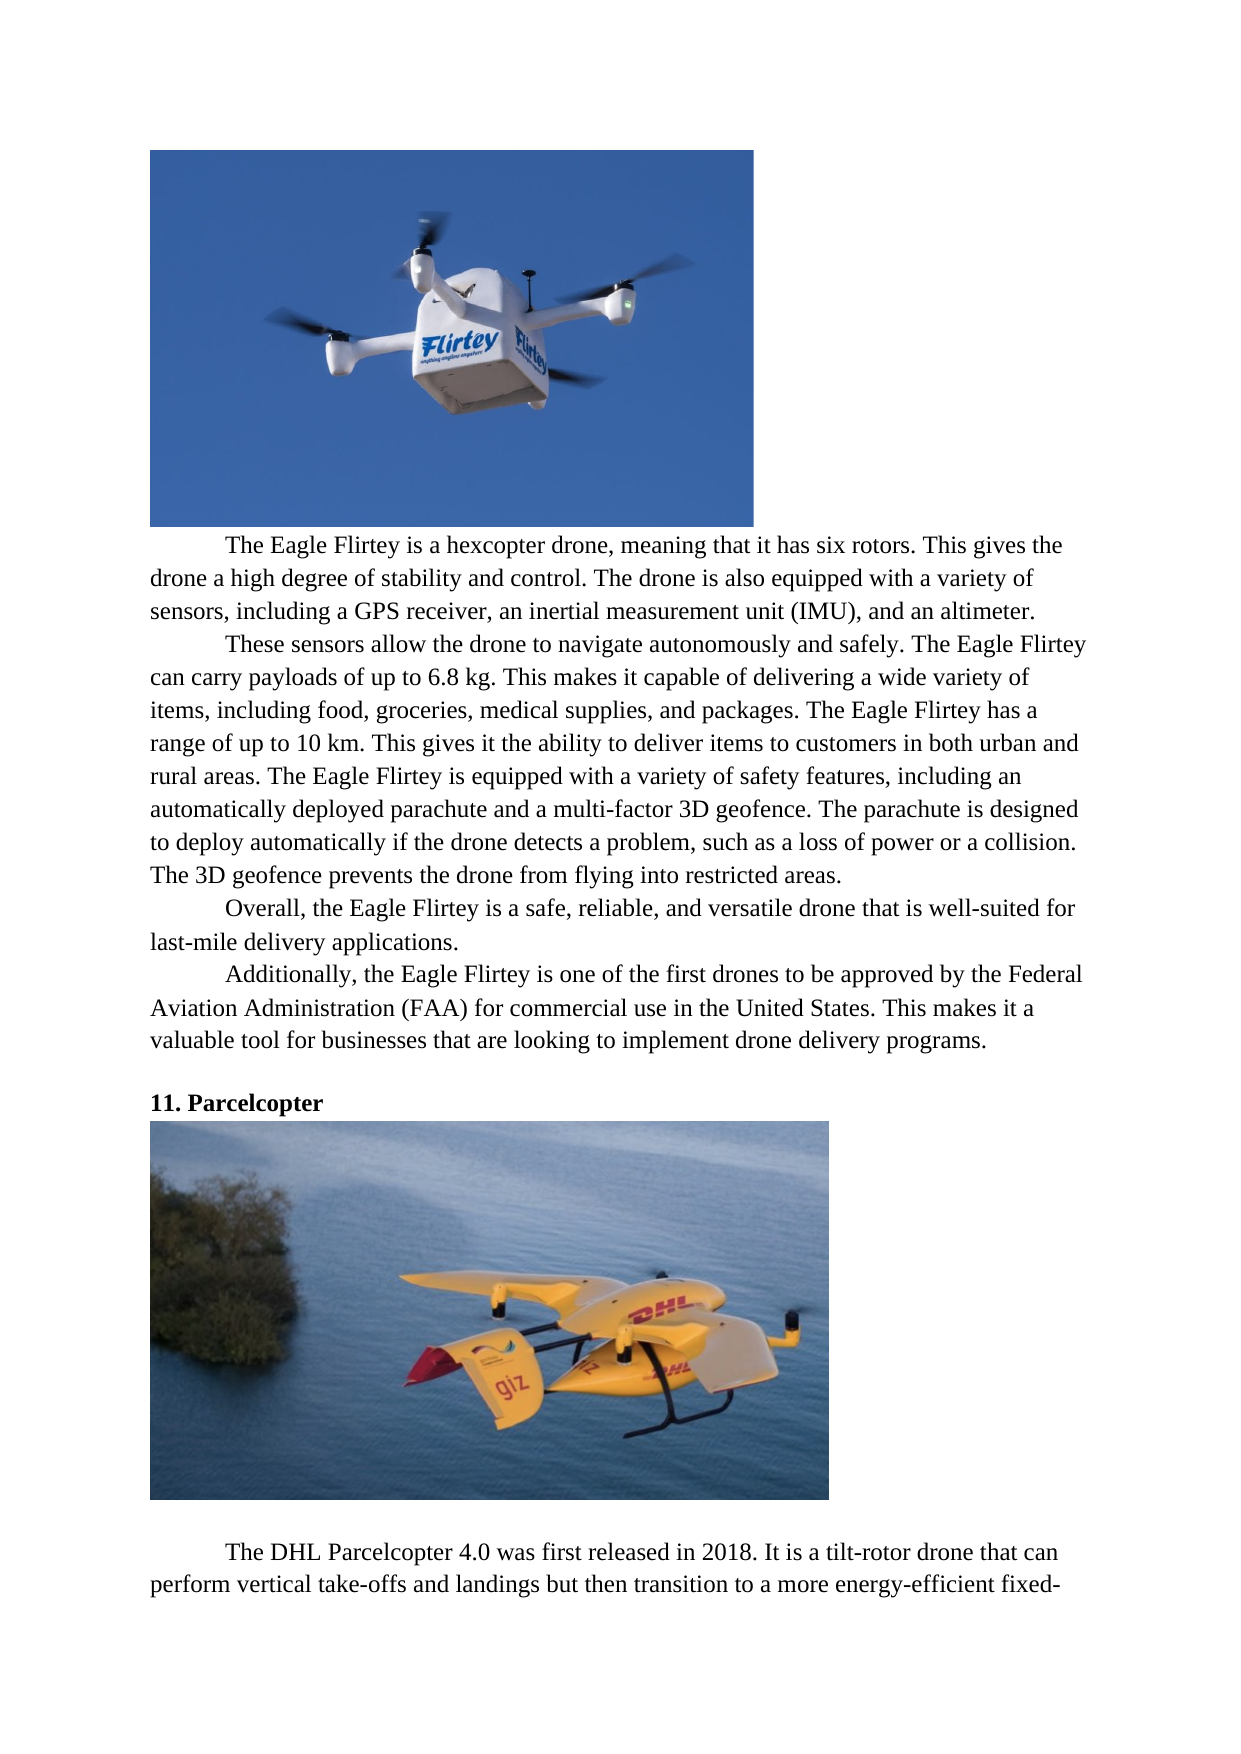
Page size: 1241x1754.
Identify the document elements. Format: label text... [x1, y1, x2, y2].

text 11. Parcelcopter [150, 1088, 1090, 1117]
text The Eagle Flirtey is a hexcopter drone, meaning that it has six rotors. This gives the drone a high degree of stability and control. The drone is also equipped with a variety of sensors, including a GPS receiver, an inertial measurement unit (IMU), and an altimeter. [150, 530, 1090, 625]
picture [150, 150, 754, 527]
text These sensors allow the drone to navigate autonomously and safely. The Eagle Flirtey can carry payloads of up to 6.8 kg. This makes it capable of delivering a wide variety of items, including food, groceries, medical supplies, and packages. The Eagle Flirtey has a range of up to 10 km. This gives it the ability to deliver items to customers in both urban and rural areas. The Eagle Flirtey is equipped with a variety of safety features, including an automatically deployed parachute and a multi-factor 3D geofence. The parachute is designed to deploy automatically if the drone detects a problem, such as a loss of power or a collision. The 3D geofence prevents the drone from flying into restricted areas. [150, 629, 1090, 889]
picture [150, 1121, 829, 1500]
text Overall, the Eagle Flirtey is a safe, reliable, and versatile drone that is well-suited for last-mile delivery applications. [150, 893, 1090, 955]
text Additionally, the Eagle Flirtey is one of the first drones to be approved by the Federal Aviation Administration (FAA) for commercial use in the United States. This makes it a valuable tool for businesses that are looking to implement drone delivery programs. [150, 959, 1090, 1084]
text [150, 1537, 1090, 1598]
